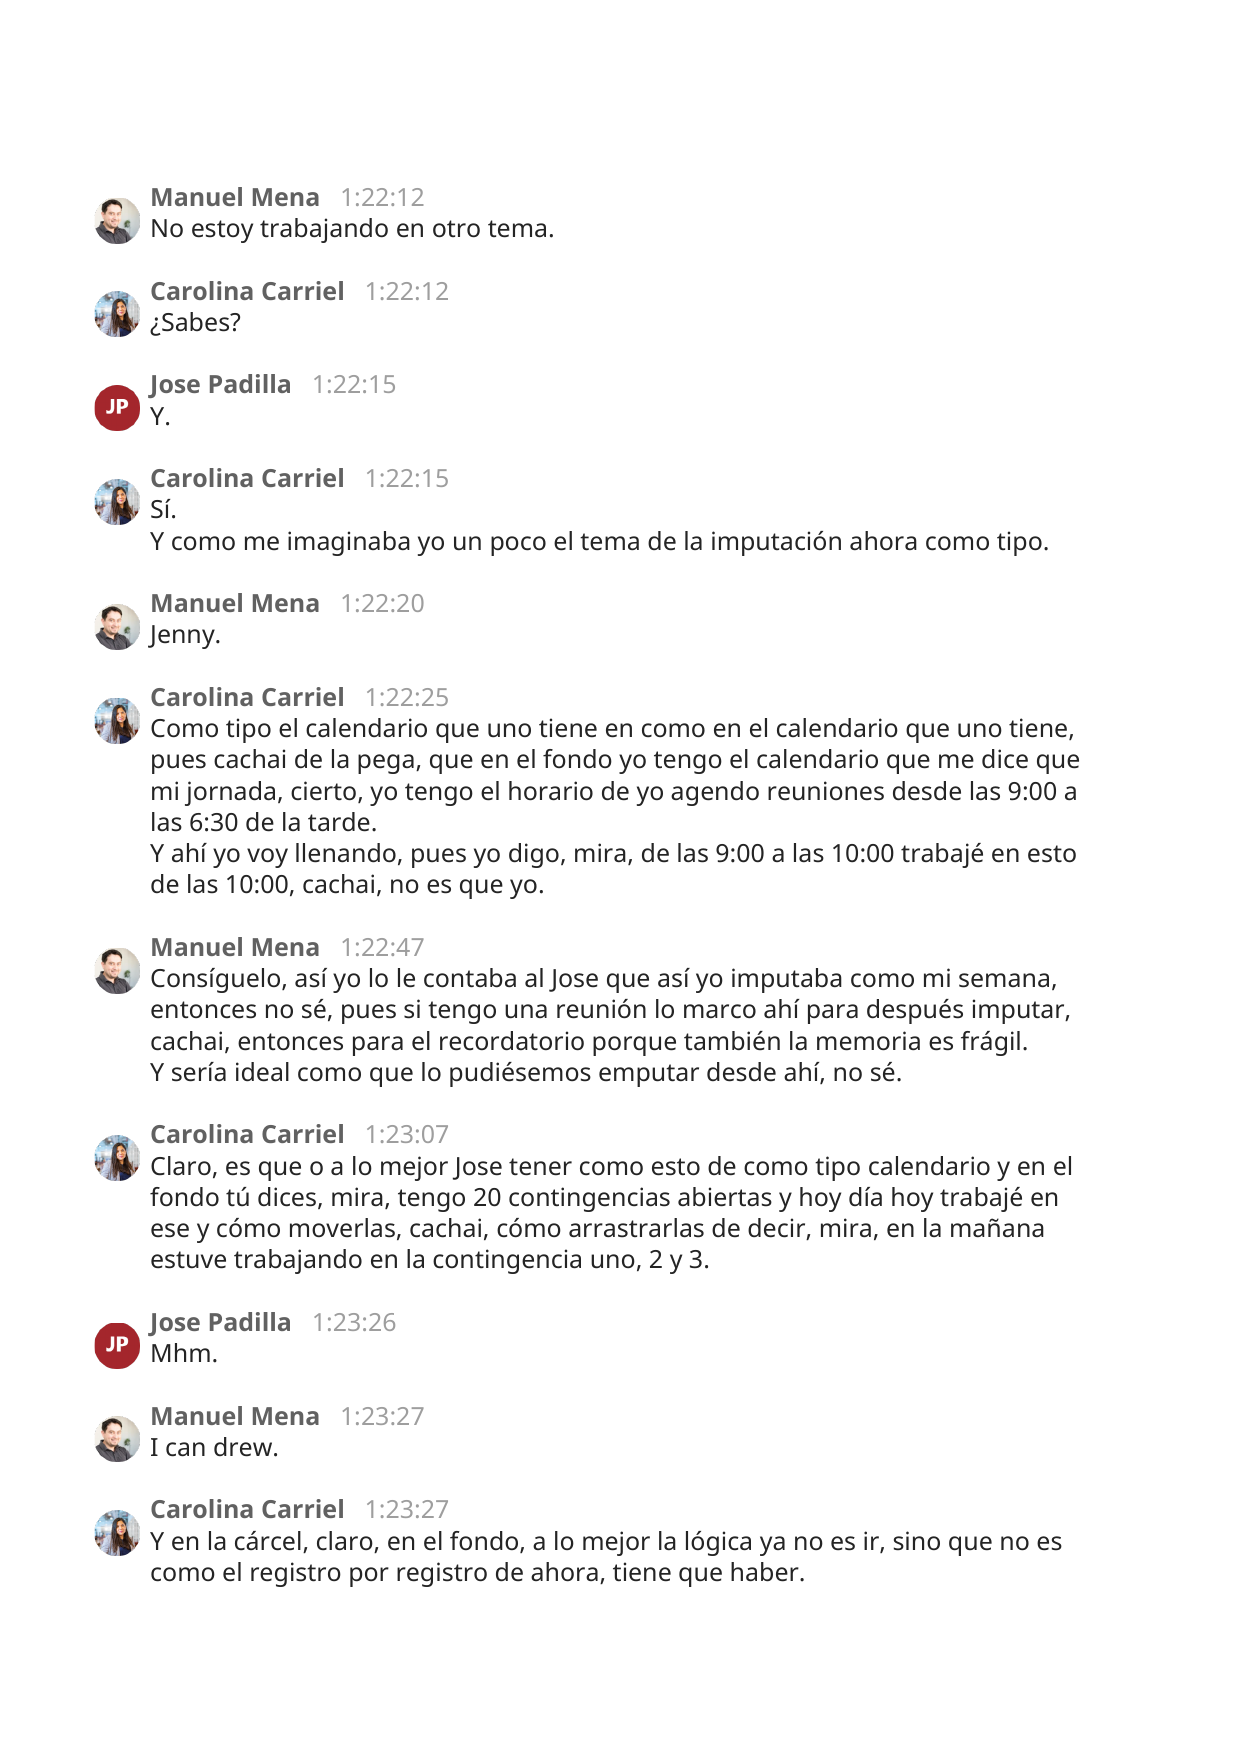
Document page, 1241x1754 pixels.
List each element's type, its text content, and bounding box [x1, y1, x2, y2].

picture [94, 1416, 140, 1462]
text Manuel Mena 1:22:12 No estoy trabajando en otro tema. [150, 150, 1090, 244]
text Carolina Carriel 1:22:12 ¿Sabes? [150, 244, 1090, 337]
picture [94, 948, 140, 994]
picture [94, 198, 140, 244]
picture [94, 291, 140, 337]
picture [94, 479, 140, 525]
text Manuel Mena 1:23:27 I can drew. [150, 1369, 1090, 1462]
text Carolina Carriel 1:22:15 Sí. Y como me imaginaba yo un poco el tema de la imputación ahora como tipo. [150, 431, 1090, 556]
picture [94, 1510, 140, 1556]
picture [94, 1135, 140, 1181]
text Manuel Mena 1:22:20 Jenny. [150, 556, 1090, 650]
text Carolina Carriel 1:23:07 Claro, es que o a lo mejor Jose tener como esto de como tipo calendario y en el fondo tú dices, mira, tengo 20 contingencias abiertas y hoy día hoy trabajé en ese y cómo moverlas, cachai, cómo arrastrarlas de decir, mira, en la mañana estuve trabajando en la contingencia uno, 2 y 3. [150, 1087, 1090, 1275]
picture [94, 385, 140, 431]
text Carolina Carriel 1:22:25 Como tipo el calendario que uno tiene en como en el calendario que uno tiene, pues cachai de la pega, que en el fondo yo tengo el calendario que me dice que mi jornada, cierto, yo tengo el horario de yo agendo reuniones desde las 9:00 a las 6:30 de la tarde. Y ahí yo voy llenando, pues yo digo, mira, de las 9:00 a las 10:00 trabajé en esto de las 10:00, cachai, no es que yo. [150, 650, 1090, 900]
text Carolina Carriel 1:23:27 Y en la cárcel, claro, en el fondo, a lo mejor la lógica ya no es ir, sino que no es como el registro por registro de ahora, tiene que haber. [150, 1462, 1090, 1587]
picture [94, 1323, 140, 1369]
text Manuel Mena 1:22:47 Consíguelo, así yo lo le contaba al Jose que así yo imputaba como mi semana, entonces no sé, pues si tengo una reunión lo marco ahí para después imputar, cachai, entonces para el recordatorio porque también la memoria es frágil. Y sería ideal como que lo pudiésemos emputar desde ahí, no sé. [150, 900, 1090, 1087]
text Jose Padilla 1:23:26 Mhm. [150, 1275, 1090, 1369]
picture [94, 604, 140, 650]
text Jose Padilla 1:22:15 Y. [150, 337, 1090, 431]
picture [94, 698, 140, 744]
